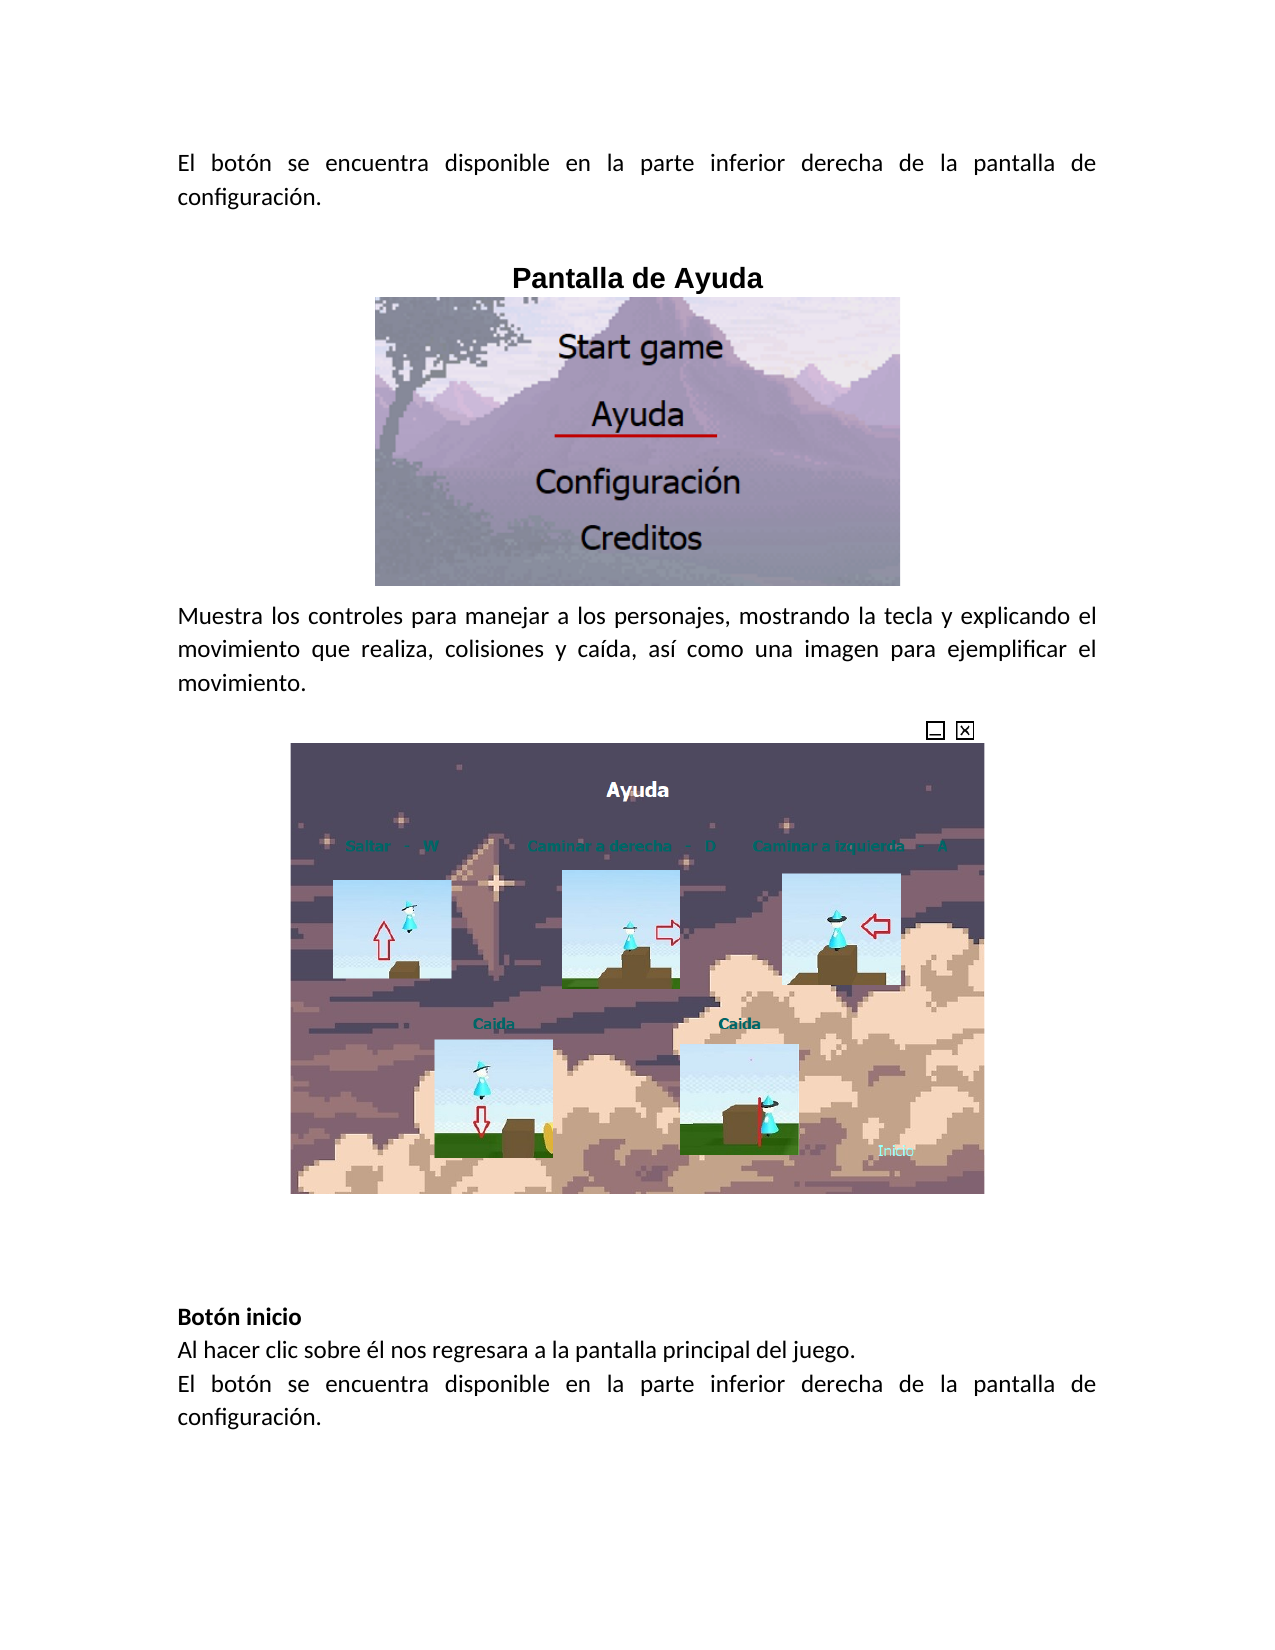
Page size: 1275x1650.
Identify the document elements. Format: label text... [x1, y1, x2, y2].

text El botón se encuentra disponible en la parte inferior derecha de la pantalla de configuración. [177, 148, 1098, 212]
picture [375, 297, 901, 586]
picture [290, 713, 985, 1194]
subtitle Pantalla de Ayuda [177, 261, 1098, 294]
text Botón inicio [177, 1301, 1098, 1331]
text Muestra los controles para manejar a los personajes, mostrando la tecla y explicando el movimiento que realiza, colisiones y caída, así como una imagen para ejemplificar el movimiento. [177, 600, 1098, 698]
text El botón se encuentra disponible en la parte inferior derecha de la pantalla de configuración. [177, 1368, 1098, 1432]
text Al hacer clic sobre él nos regresara a la pantalla principal del juego. [177, 1334, 1098, 1365]
